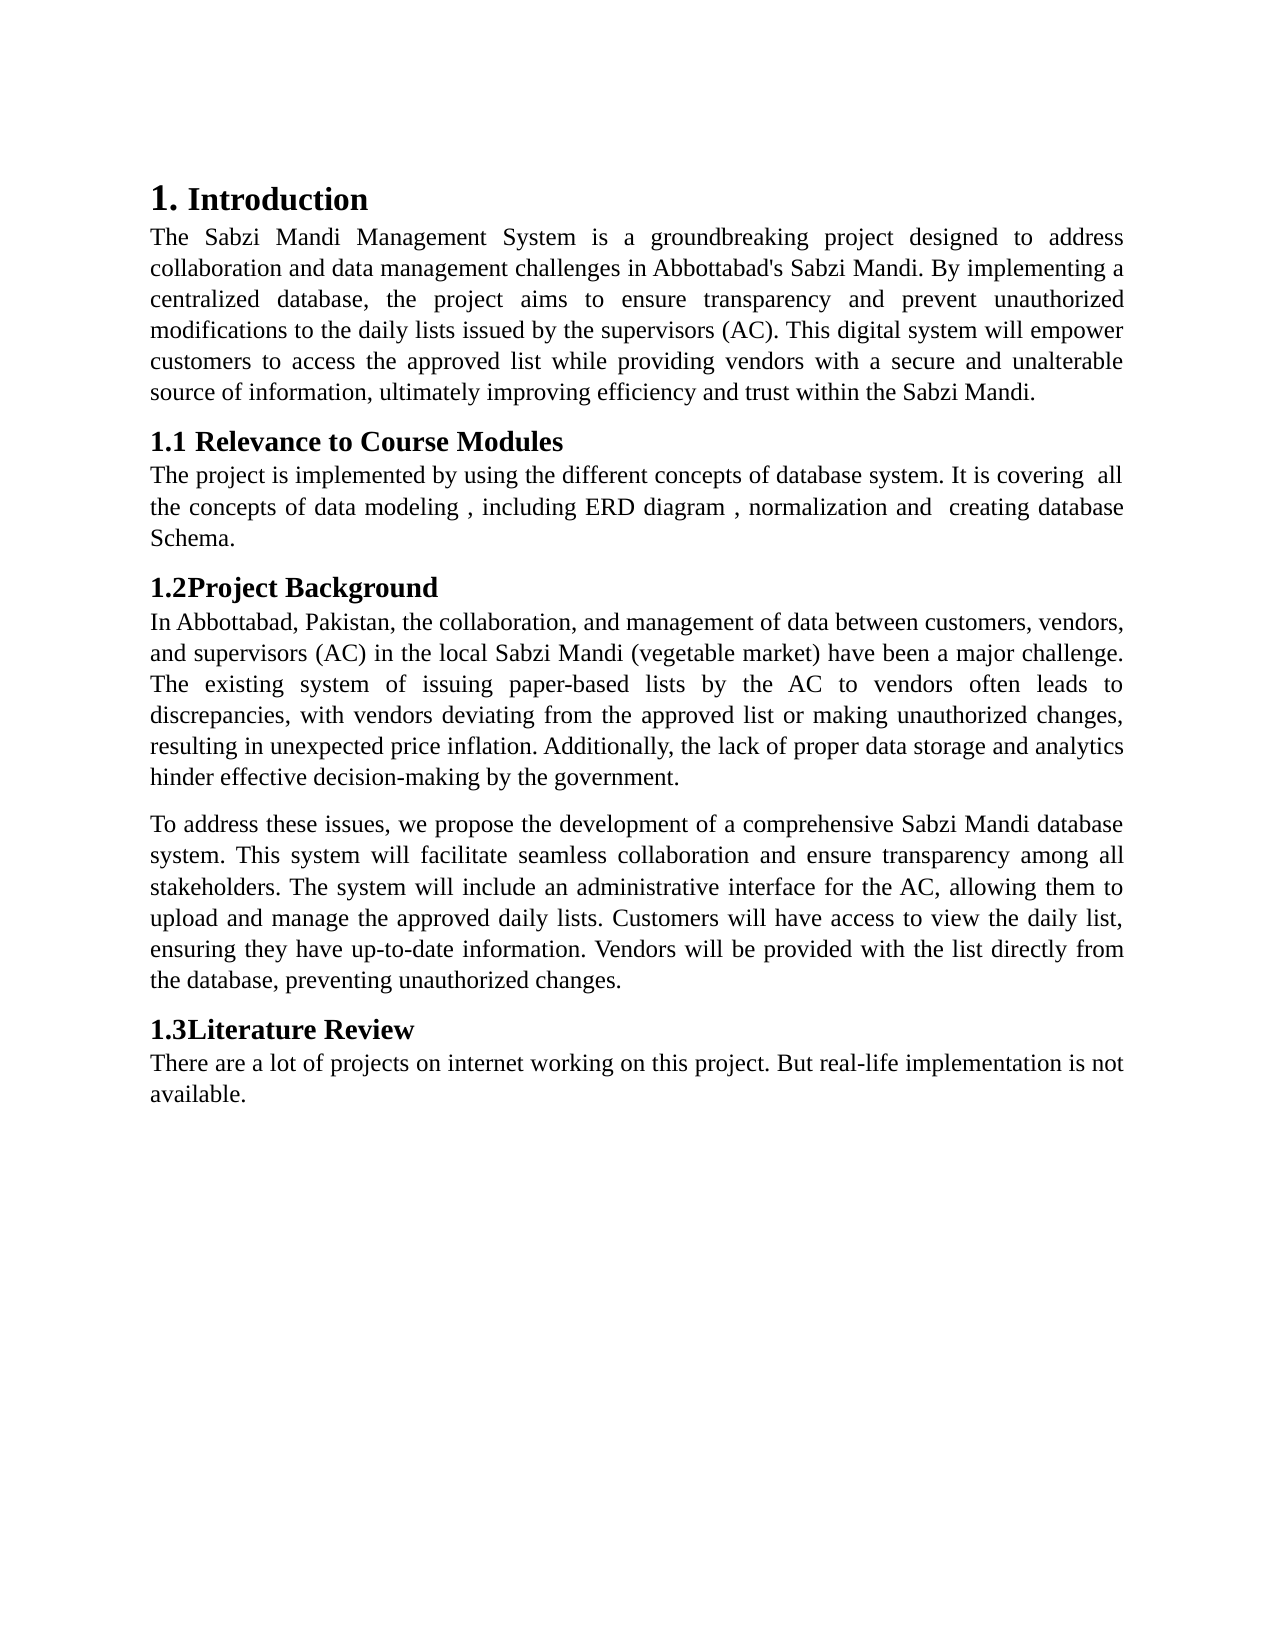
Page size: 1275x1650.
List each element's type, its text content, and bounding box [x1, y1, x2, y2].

subtitle Literature Review [150, 1012, 1125, 1046]
text To address these issues, we propose the development of a comprehensive Sabzi Mandi database system. This system will facilitate seamless collaboration and ensure transparency among all stakeholders. The system will include an administrative interface for the AC, allowing them to upload and manage the approved daily lists. Customers will have access to view the daily list, ensuring they have up-to-date information. Vendors will be provided with the list directly from the database, preventing unauthorized changes. [150, 809, 1125, 993]
subtitle Project Background [150, 570, 1125, 604]
text In Abbottabad, Pakistan, the collaboration, and management of data between customers, vendors, and supervisors (AC) in the local Sabzi Mandi (vegetable market) have been a major challenge. The existing system of issuing paper-based lists by the AC to vendors often leads to discrepancies, with vendors deviating from the approved list or making unauthorized changes, resulting in unexpected price inflation. Additionally, the lack of proper data storage and analytics hinder effective decision-making by the government. [150, 607, 1125, 791]
subtitle Relevance to Course Modules [150, 424, 1125, 458]
text There are a lot of projects on internet working on this project. But real-life implementation is not available. [150, 1048, 1125, 1108]
text The project is implemented by using the different concepts of database system. It is covering all the concepts of data modeling , including ERD diagram , normalization and creating database Schema. [150, 461, 1125, 551]
subtitle Introduction [150, 175, 1125, 218]
text The Sabzi Mandi Management System is a groundbreaking project designed to address collaboration and data management challenges in Abbottabad's Sabzi Mandi. By implementing a centralized database, the project aims to ensure transparency and prevent unauthorized modifications to the daily lists issued by the supervisors (AC). This digital system will empower customers to access the approved list while providing vendors with a secure and unalterable source of information, ultimately improving efficiency and trust within the Sabzi Mandi. [150, 222, 1125, 406]
